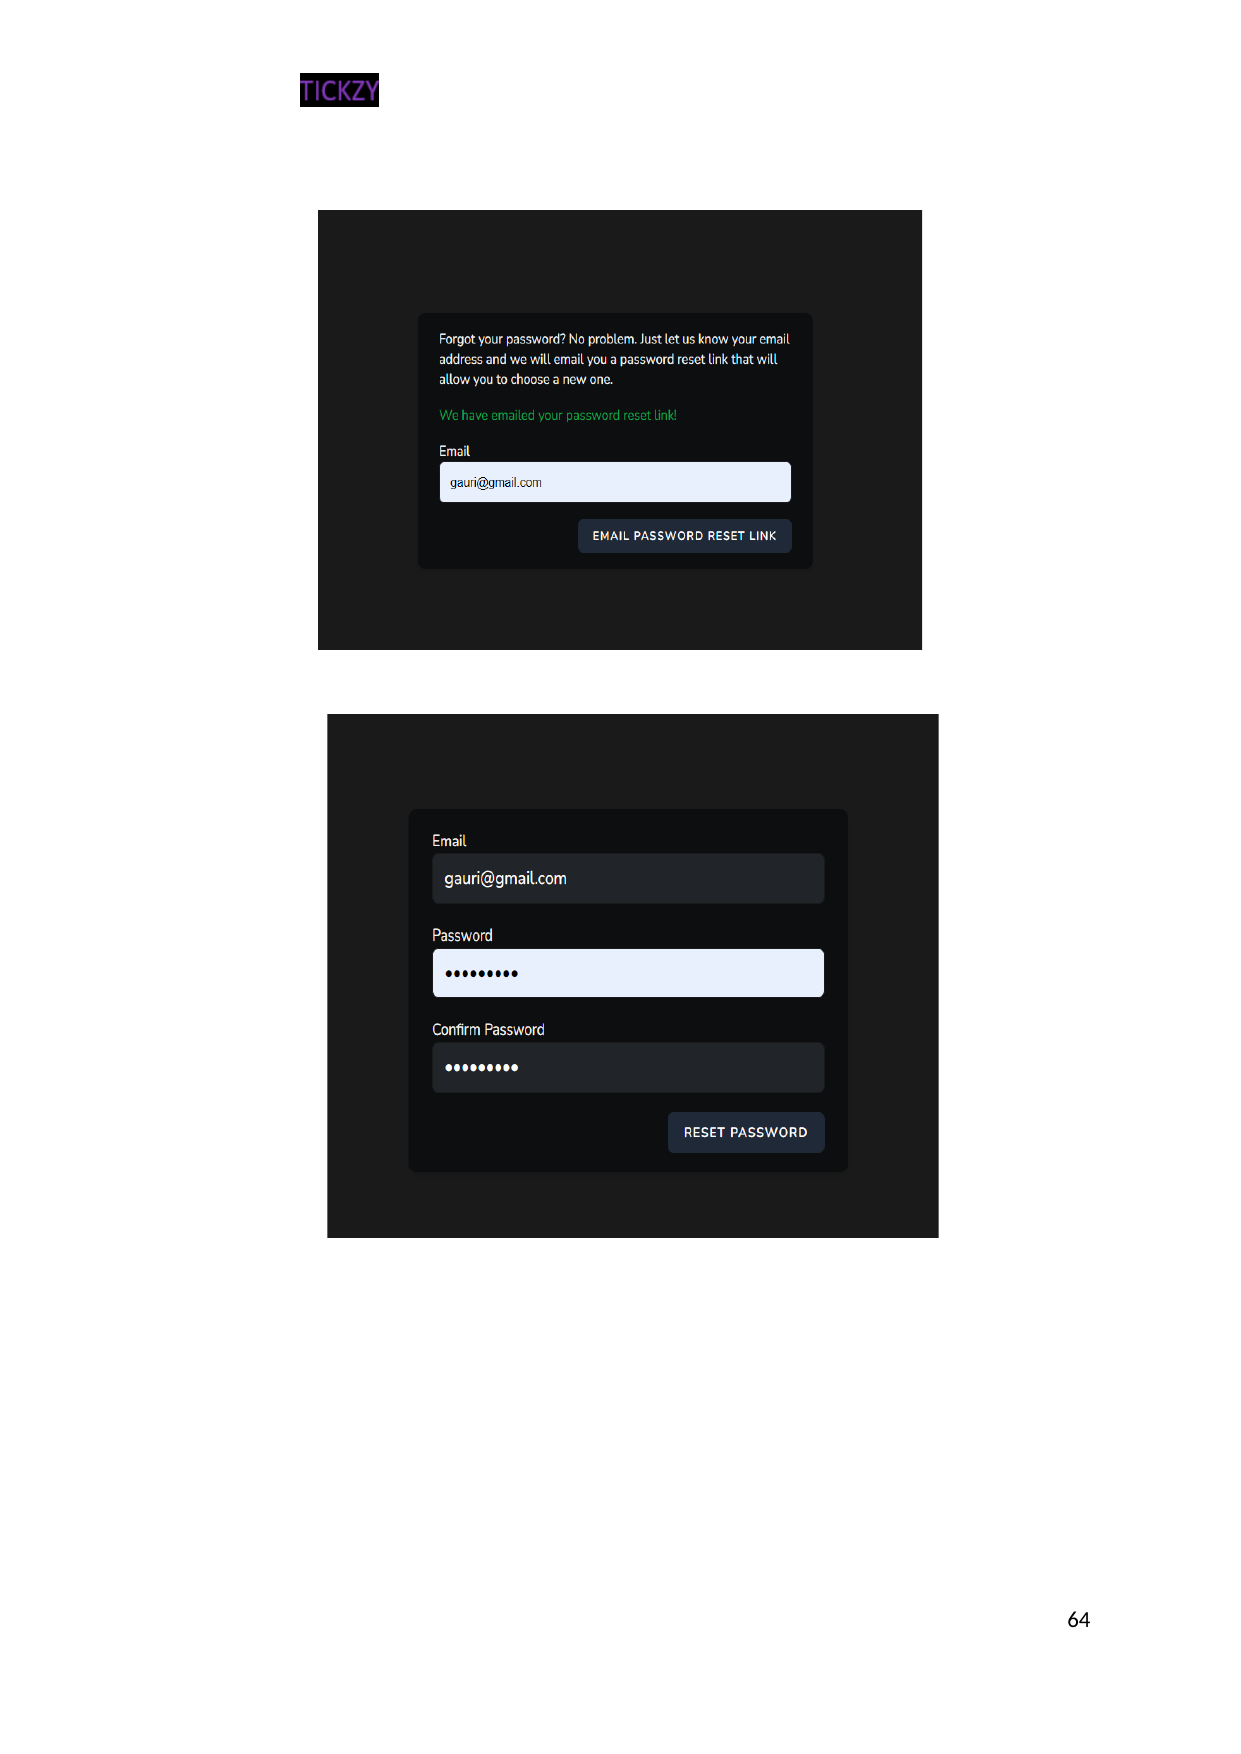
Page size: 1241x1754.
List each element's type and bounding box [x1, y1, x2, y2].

picture [327, 714, 939, 1238]
picture [300, 73, 379, 107]
picture [318, 210, 923, 650]
